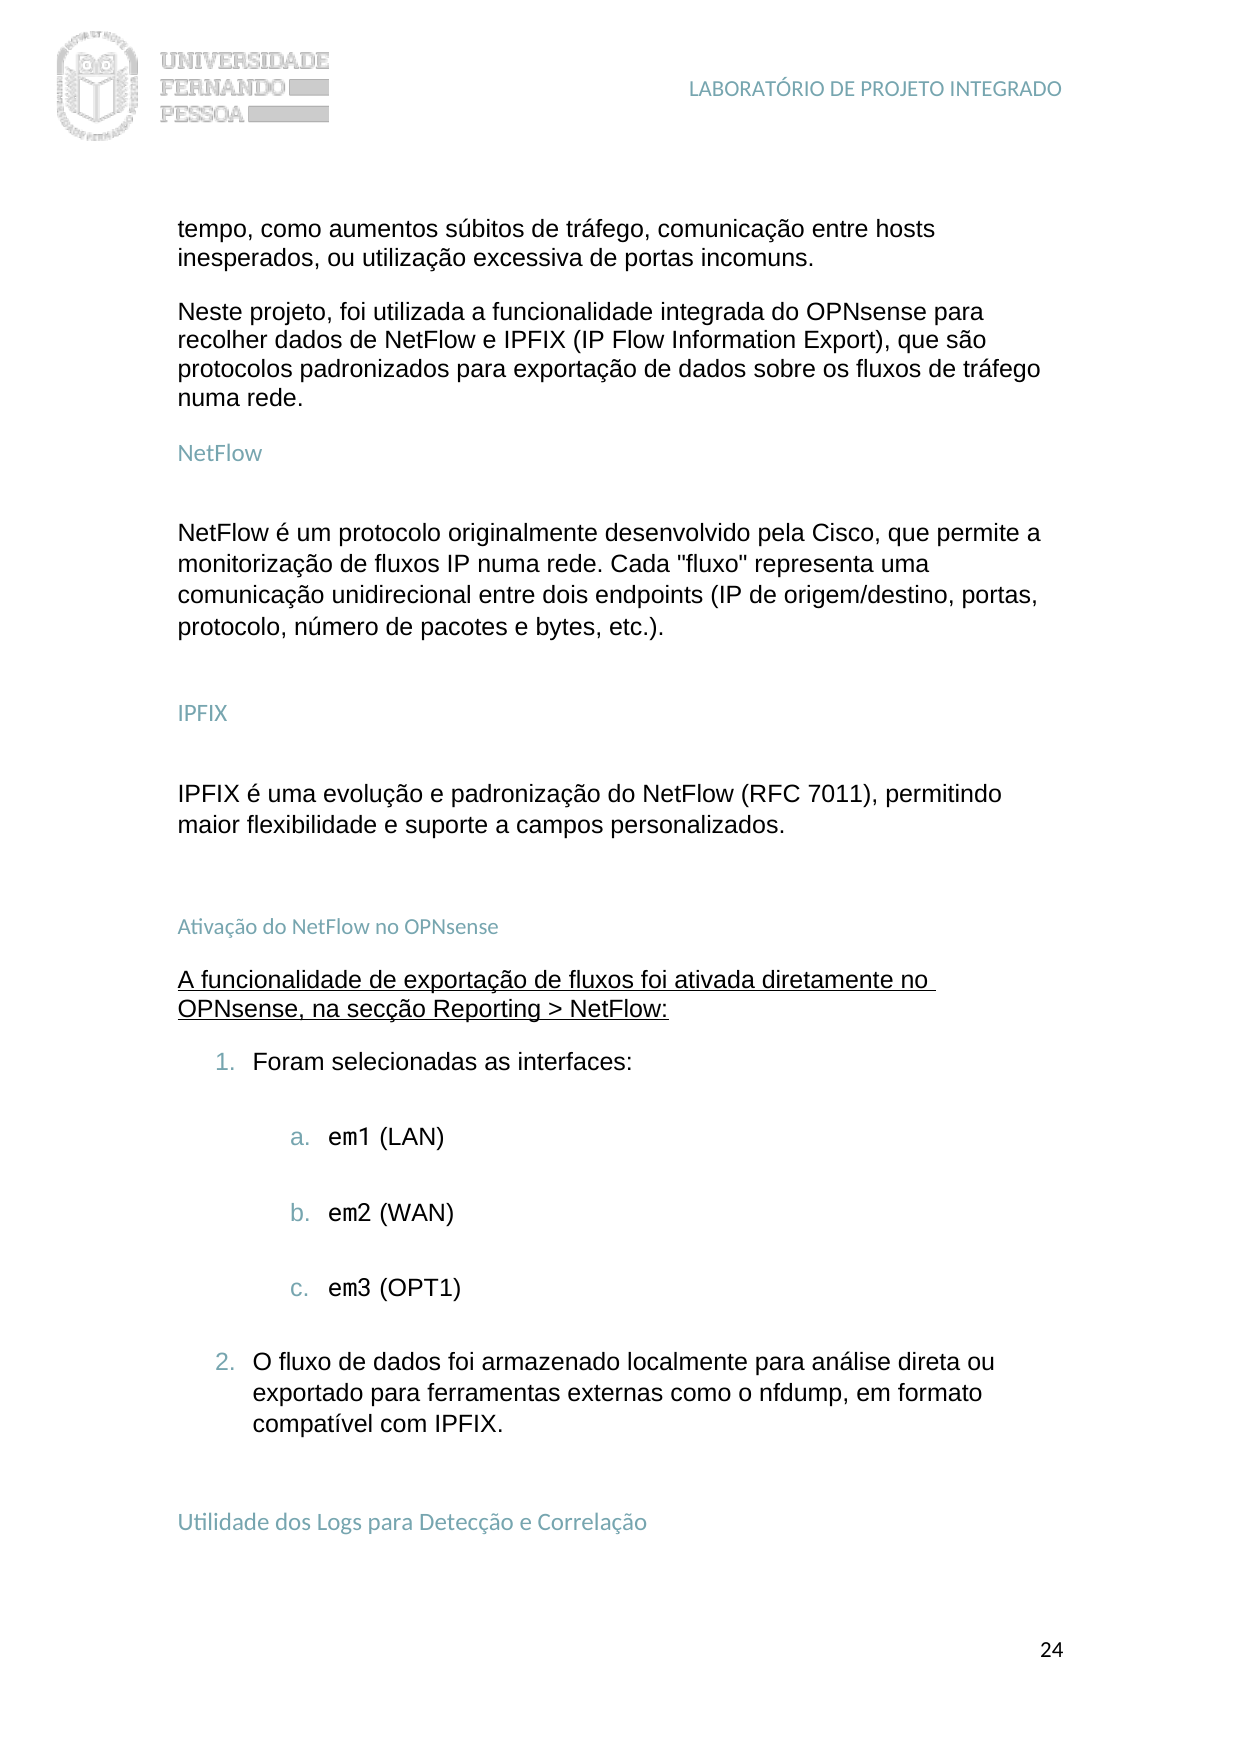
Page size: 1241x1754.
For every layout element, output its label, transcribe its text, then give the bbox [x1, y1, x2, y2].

subtitle Ativação do NetFlow no OPNsense [177, 912, 1063, 940]
list em2 (WAN) [290, 1195, 1063, 1258]
subtitle Utilidade dos Logs para Detecção e Correlação [177, 1506, 1063, 1537]
text NetFlow é um protocolo originalmente desenvolvido pela Cisco, que permite a monitorização de fluxos IP numa rede. Cada "fluxo" representa uma comunicação unidirecional entre dois endpoints (IP de origem/destino, portas, protocolo, número de pacotes e bytes, etc.). [177, 518, 1063, 670]
list O fluxo de dados foi armazenado localmente para análise direta ou exportado para ferramentas externas como o nfdump, em formato compatível com IPFIX. [215, 1346, 1063, 1437]
text A funcionalidade de exportação de fluxos foi ativada diretamente no OPNsense, na secção Reporting > NetFlow: [177, 965, 1063, 1022]
text IPFIX é uma evolução e padronização do NetFlow (RFC 7011), permitindo maior flexibilidade e suporte a campos personalizados. [177, 779, 1063, 839]
list em1 (LAN) [290, 1119, 1063, 1182]
list Foram selecionadas as interfaces: [215, 1047, 1063, 1106]
list em3 (OPT1) [290, 1271, 1063, 1334]
subtitle NetFlow [177, 437, 1063, 467]
text Neste projeto, foi utilizada a funcionalidade integrada do OPNsense para recolher dados de NetFlow e IPFIX (IP Flow Information Export), que são protocolos padronizados para exportação de dados sobre os fluxos de tráfego numa rede. [177, 297, 1063, 412]
subtitle IPFIX [177, 698, 1063, 728]
picture [56, 31, 329, 141]
